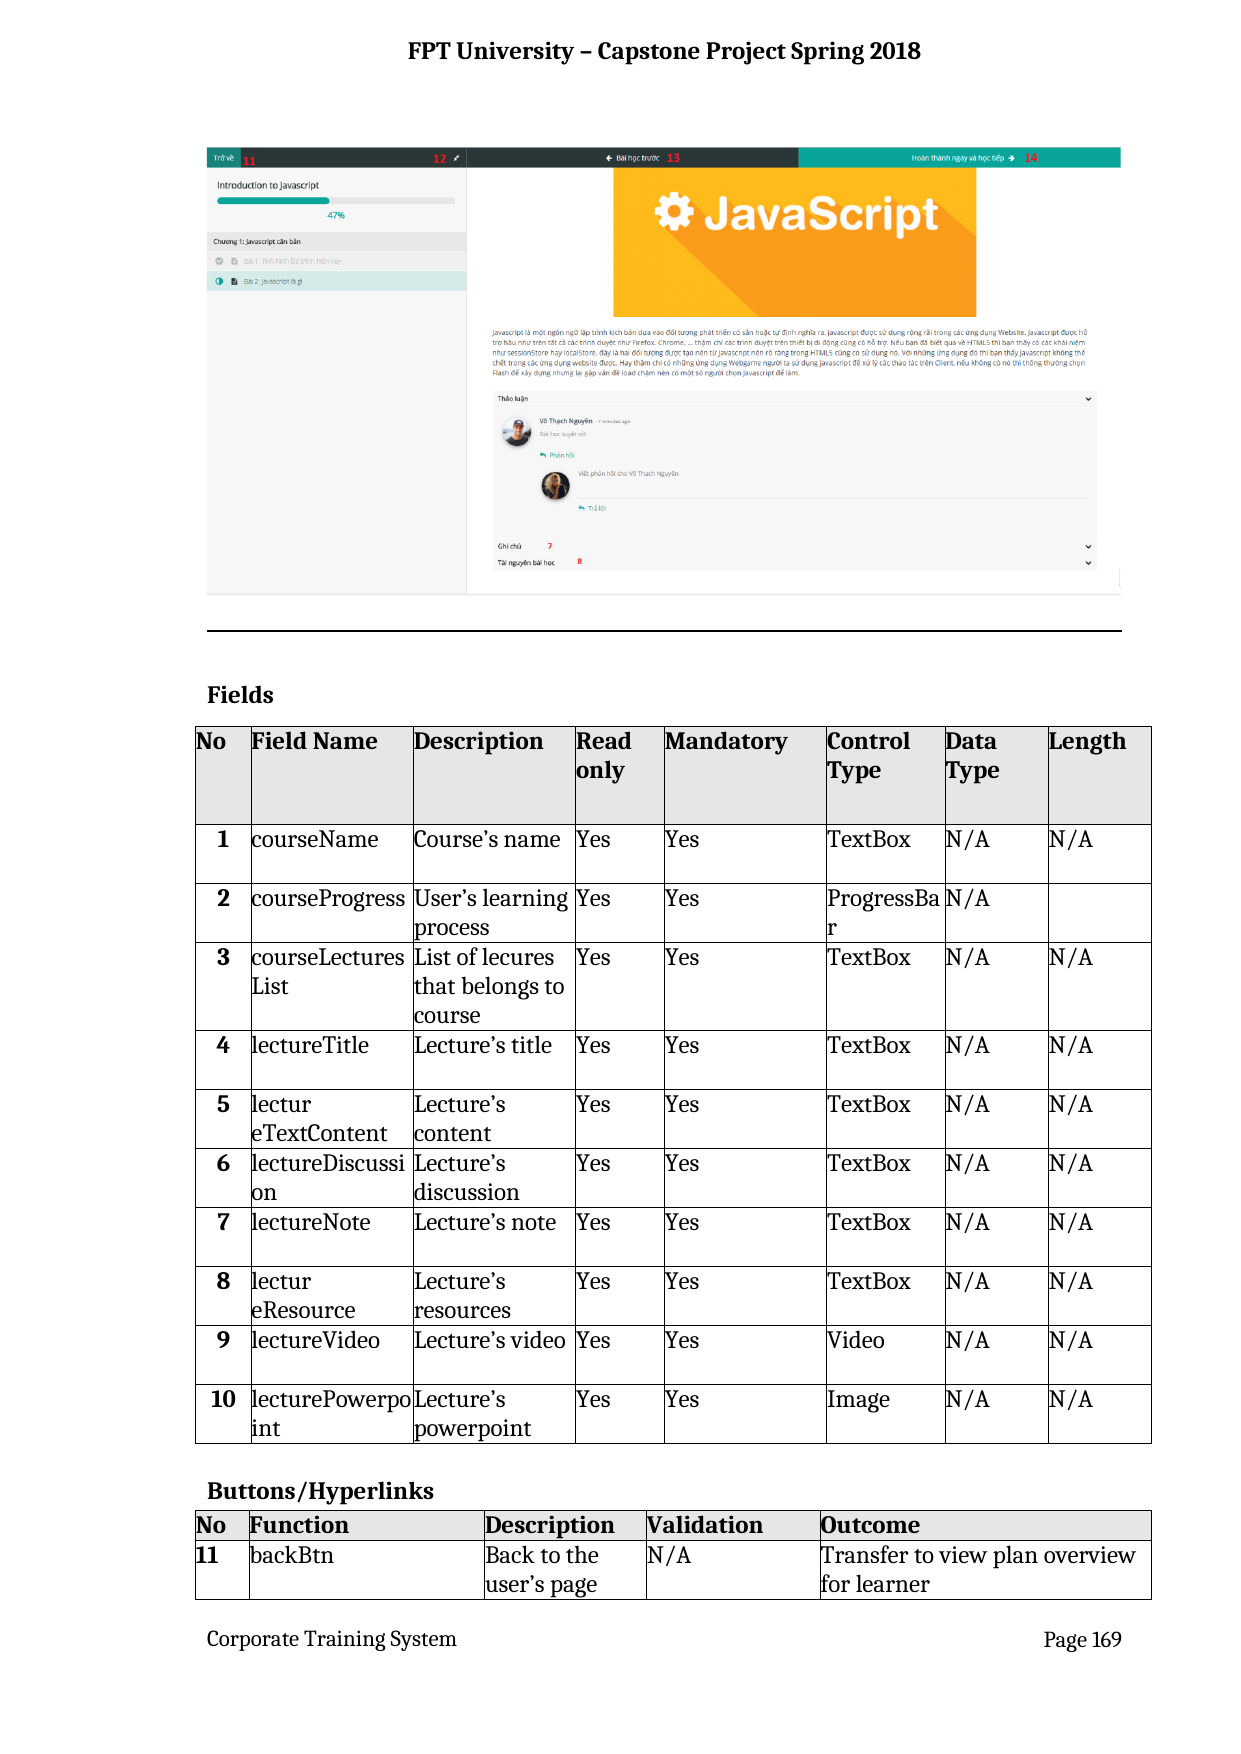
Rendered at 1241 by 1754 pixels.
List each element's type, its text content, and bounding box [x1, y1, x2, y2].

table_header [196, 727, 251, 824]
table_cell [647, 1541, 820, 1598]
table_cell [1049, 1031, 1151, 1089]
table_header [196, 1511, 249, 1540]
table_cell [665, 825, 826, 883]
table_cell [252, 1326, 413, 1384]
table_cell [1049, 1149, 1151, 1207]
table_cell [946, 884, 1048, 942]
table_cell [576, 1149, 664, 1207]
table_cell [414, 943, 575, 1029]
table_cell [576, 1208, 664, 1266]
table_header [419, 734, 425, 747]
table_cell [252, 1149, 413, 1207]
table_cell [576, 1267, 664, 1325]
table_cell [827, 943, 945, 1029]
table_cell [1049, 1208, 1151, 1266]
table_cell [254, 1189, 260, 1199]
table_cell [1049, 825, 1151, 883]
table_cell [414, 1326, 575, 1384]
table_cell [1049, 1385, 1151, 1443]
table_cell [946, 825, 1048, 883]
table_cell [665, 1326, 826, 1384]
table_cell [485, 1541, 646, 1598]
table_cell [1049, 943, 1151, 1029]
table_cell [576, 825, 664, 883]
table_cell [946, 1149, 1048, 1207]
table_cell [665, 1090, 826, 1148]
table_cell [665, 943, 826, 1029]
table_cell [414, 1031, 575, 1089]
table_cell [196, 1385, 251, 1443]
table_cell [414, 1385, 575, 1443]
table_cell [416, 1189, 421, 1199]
text Fields [207, 681, 1122, 709]
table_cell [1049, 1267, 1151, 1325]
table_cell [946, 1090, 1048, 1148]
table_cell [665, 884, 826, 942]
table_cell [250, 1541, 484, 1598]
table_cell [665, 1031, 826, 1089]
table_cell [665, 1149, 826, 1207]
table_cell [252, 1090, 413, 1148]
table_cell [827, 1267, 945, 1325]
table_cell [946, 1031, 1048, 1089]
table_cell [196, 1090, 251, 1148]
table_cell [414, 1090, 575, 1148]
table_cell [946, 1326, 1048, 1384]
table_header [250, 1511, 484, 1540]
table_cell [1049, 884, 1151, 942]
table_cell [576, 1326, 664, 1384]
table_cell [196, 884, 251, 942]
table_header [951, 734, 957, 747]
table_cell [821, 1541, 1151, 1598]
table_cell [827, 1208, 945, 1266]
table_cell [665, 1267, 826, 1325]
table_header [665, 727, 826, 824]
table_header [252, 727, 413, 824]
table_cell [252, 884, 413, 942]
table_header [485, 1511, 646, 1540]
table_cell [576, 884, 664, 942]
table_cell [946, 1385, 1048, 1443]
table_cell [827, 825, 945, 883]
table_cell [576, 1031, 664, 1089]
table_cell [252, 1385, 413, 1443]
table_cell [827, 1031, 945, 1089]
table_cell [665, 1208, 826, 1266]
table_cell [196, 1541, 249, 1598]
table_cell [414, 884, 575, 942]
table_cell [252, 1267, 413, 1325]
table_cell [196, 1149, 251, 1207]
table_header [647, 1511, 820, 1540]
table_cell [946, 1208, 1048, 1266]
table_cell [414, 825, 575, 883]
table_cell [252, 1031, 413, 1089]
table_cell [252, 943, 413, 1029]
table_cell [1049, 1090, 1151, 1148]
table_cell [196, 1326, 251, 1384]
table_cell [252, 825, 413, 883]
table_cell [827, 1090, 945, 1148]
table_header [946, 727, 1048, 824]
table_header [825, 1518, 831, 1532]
text Buttons/Hyperlinks [207, 1477, 1122, 1506]
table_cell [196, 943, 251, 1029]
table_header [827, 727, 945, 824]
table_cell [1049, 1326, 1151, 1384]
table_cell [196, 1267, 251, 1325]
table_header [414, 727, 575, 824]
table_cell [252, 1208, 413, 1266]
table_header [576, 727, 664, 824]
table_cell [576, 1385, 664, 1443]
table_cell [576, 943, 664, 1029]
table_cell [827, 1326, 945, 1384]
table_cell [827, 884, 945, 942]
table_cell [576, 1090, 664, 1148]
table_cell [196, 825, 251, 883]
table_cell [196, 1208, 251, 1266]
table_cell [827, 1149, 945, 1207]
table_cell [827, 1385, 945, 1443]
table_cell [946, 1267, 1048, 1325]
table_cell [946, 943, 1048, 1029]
picture [206, 147, 1121, 596]
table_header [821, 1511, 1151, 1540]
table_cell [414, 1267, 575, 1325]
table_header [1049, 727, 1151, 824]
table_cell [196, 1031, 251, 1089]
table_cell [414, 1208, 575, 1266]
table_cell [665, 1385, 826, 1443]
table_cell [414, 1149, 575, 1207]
